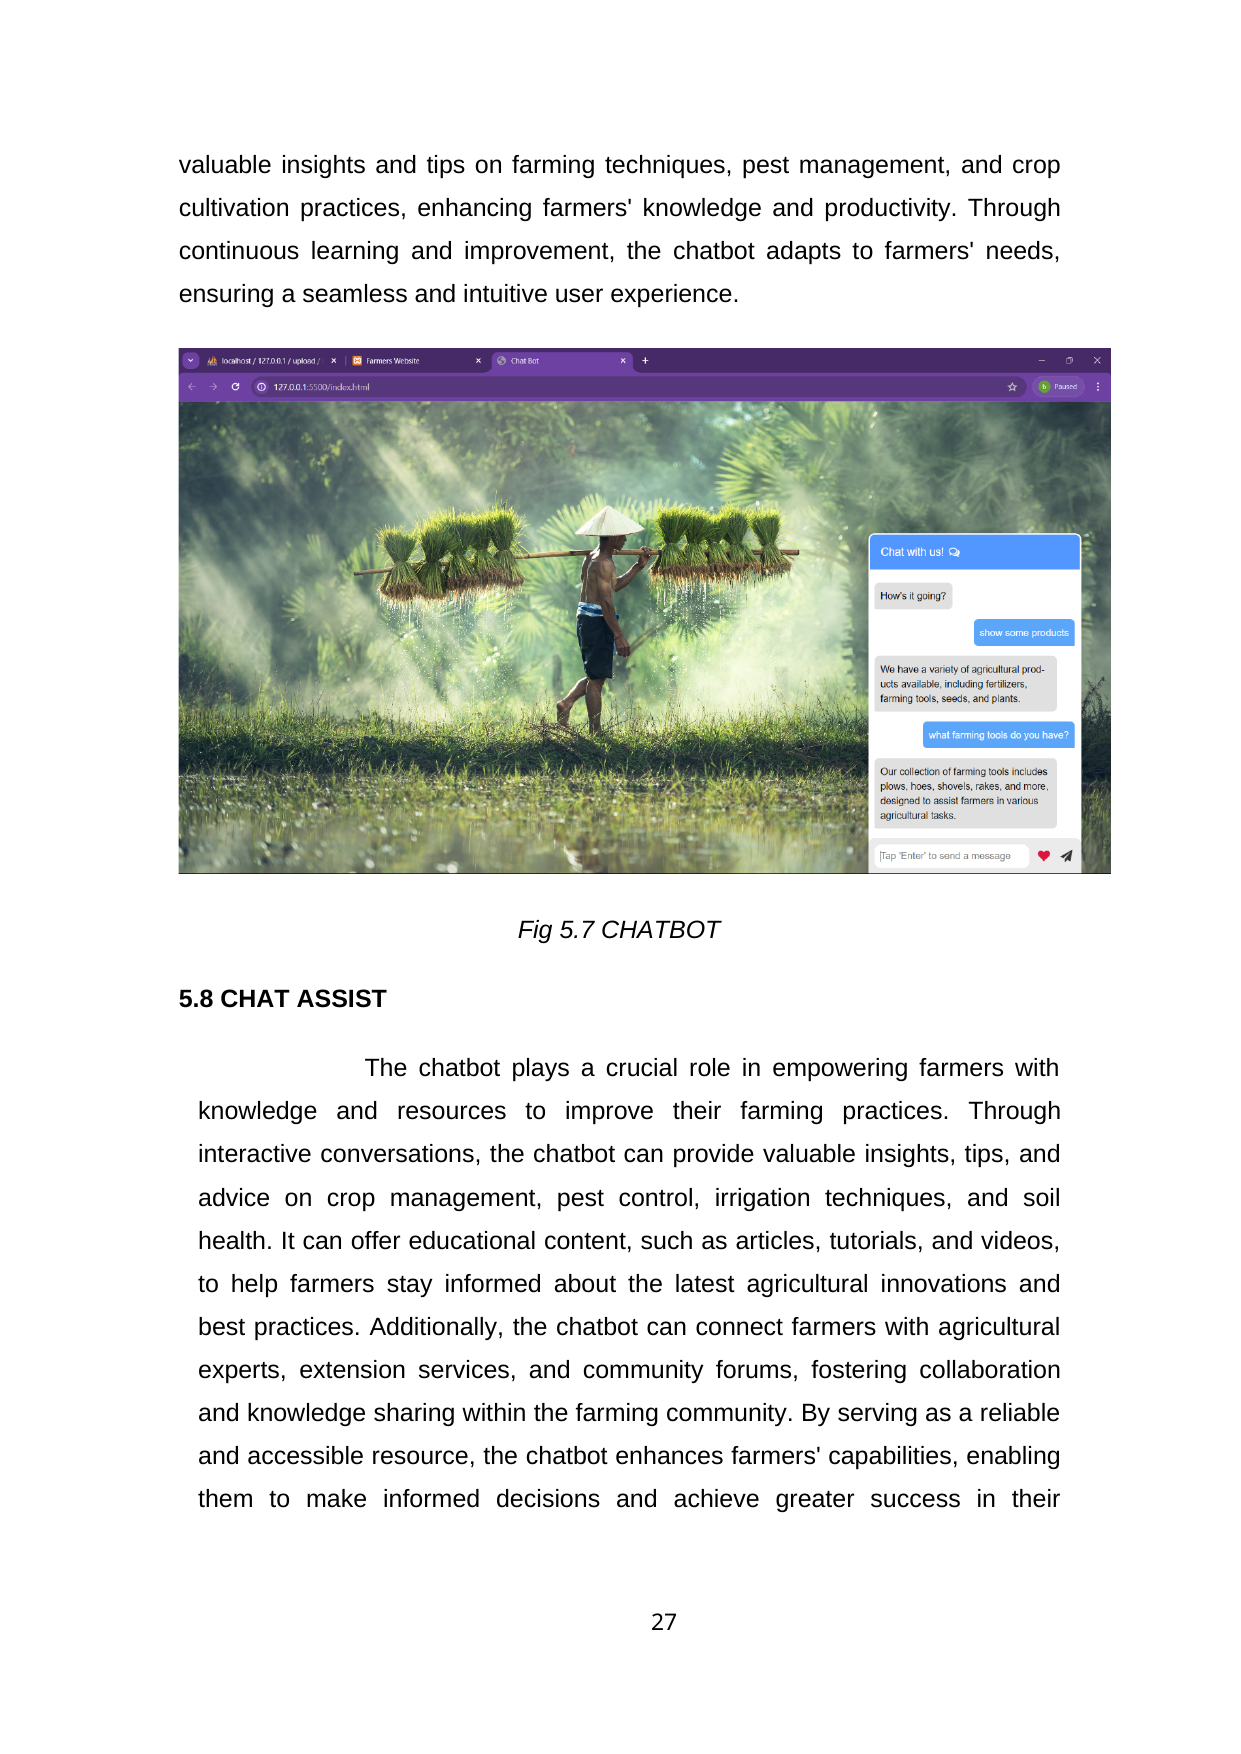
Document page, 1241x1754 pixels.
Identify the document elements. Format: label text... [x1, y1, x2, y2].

text 5.8 CHAT ASSIST [178, 984, 1062, 1013]
picture [178, 348, 1111, 874]
text Fig 5.7 CHATBOT [178, 915, 1062, 944]
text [198, 1053, 1062, 1513]
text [178, 150, 1062, 308]
